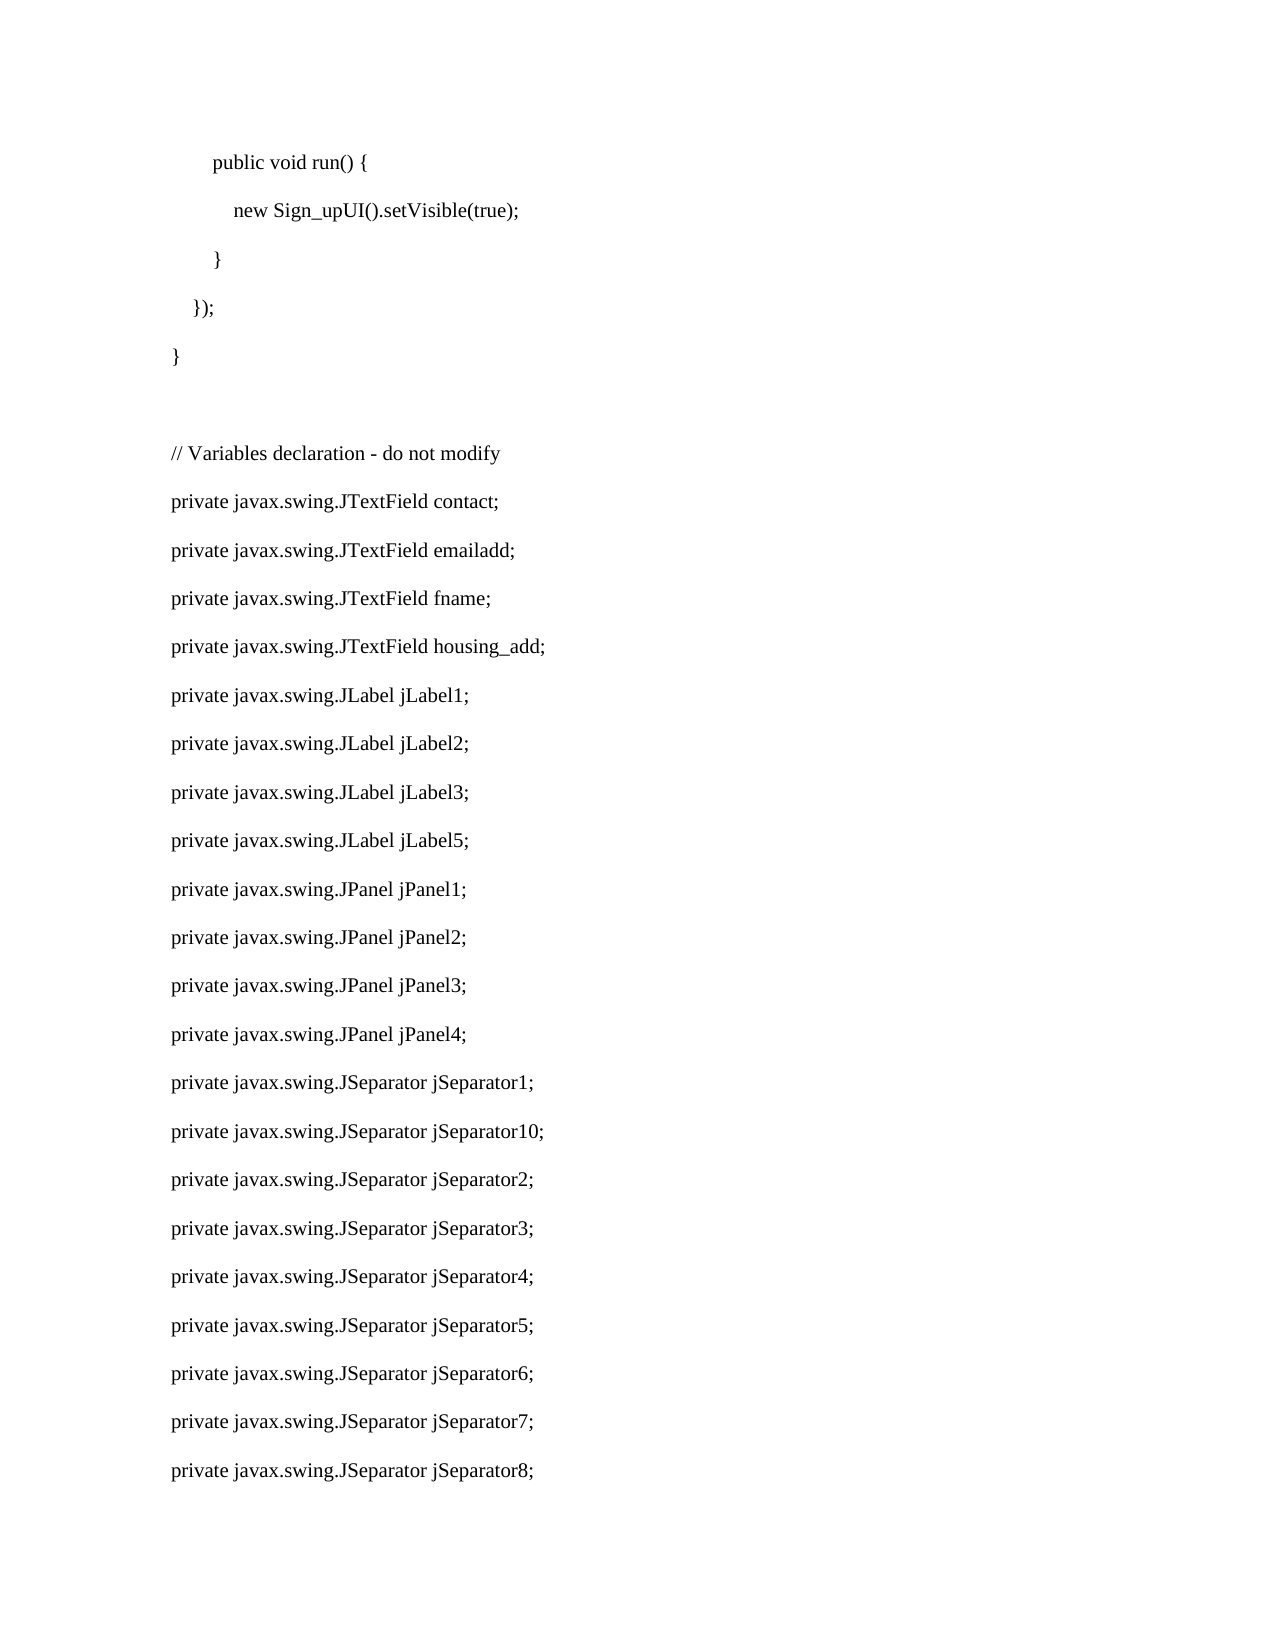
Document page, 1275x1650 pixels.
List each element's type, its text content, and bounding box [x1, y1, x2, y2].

text } [150, 247, 1125, 271]
text private javax.swing.JSeparator jSeparator3; [150, 1216, 1125, 1240]
text private javax.swing.JTextField fname; [150, 586, 1125, 610]
text private javax.swing.JPanel jPanel3; [150, 973, 1125, 997]
text private javax.swing.JSeparator jSeparator7; [150, 1409, 1125, 1433]
text private javax.swing.JSeparator jSeparator4; [150, 1264, 1125, 1288]
text }); [150, 295, 1125, 319]
text private javax.swing.JLabel jLabel5; [150, 828, 1125, 852]
text private javax.swing.JPanel jPanel4; [150, 1022, 1125, 1046]
text private javax.swing.JPanel jPanel2; [150, 925, 1125, 949]
text // Variables declaration - do not modify [150, 441, 1125, 465]
text private javax.swing.JPanel jPanel1; [150, 877, 1125, 901]
text private javax.swing.JSeparator jSeparator2; [150, 1167, 1125, 1191]
text private javax.swing.JSeparator jSeparator5; [150, 1312, 1125, 1337]
text private javax.swing.JSeparator jSeparator6; [150, 1361, 1125, 1385]
text private javax.swing.JLabel jLabel2; [150, 731, 1125, 755]
text private javax.swing.JSeparator jSeparator1; [150, 1070, 1125, 1094]
text private javax.swing.JTextField emailadd; [150, 537, 1125, 562]
text private javax.swing.JLabel jLabel3; [150, 780, 1125, 804]
text public void run() { [150, 150, 1125, 174]
text new Sign_upUI().setVisible(true); [150, 198, 1125, 222]
text private javax.swing.JTextField housing_add; [150, 634, 1125, 658]
text private javax.swing.JTextField contact; [150, 489, 1125, 513]
text private javax.swing.JSeparator jSeparator10; [150, 1119, 1125, 1143]
text } [150, 344, 1125, 368]
text private javax.swing.JSeparator jSeparator8; [150, 1458, 1125, 1482]
text private javax.swing.JLabel jLabel1; [150, 683, 1125, 707]
